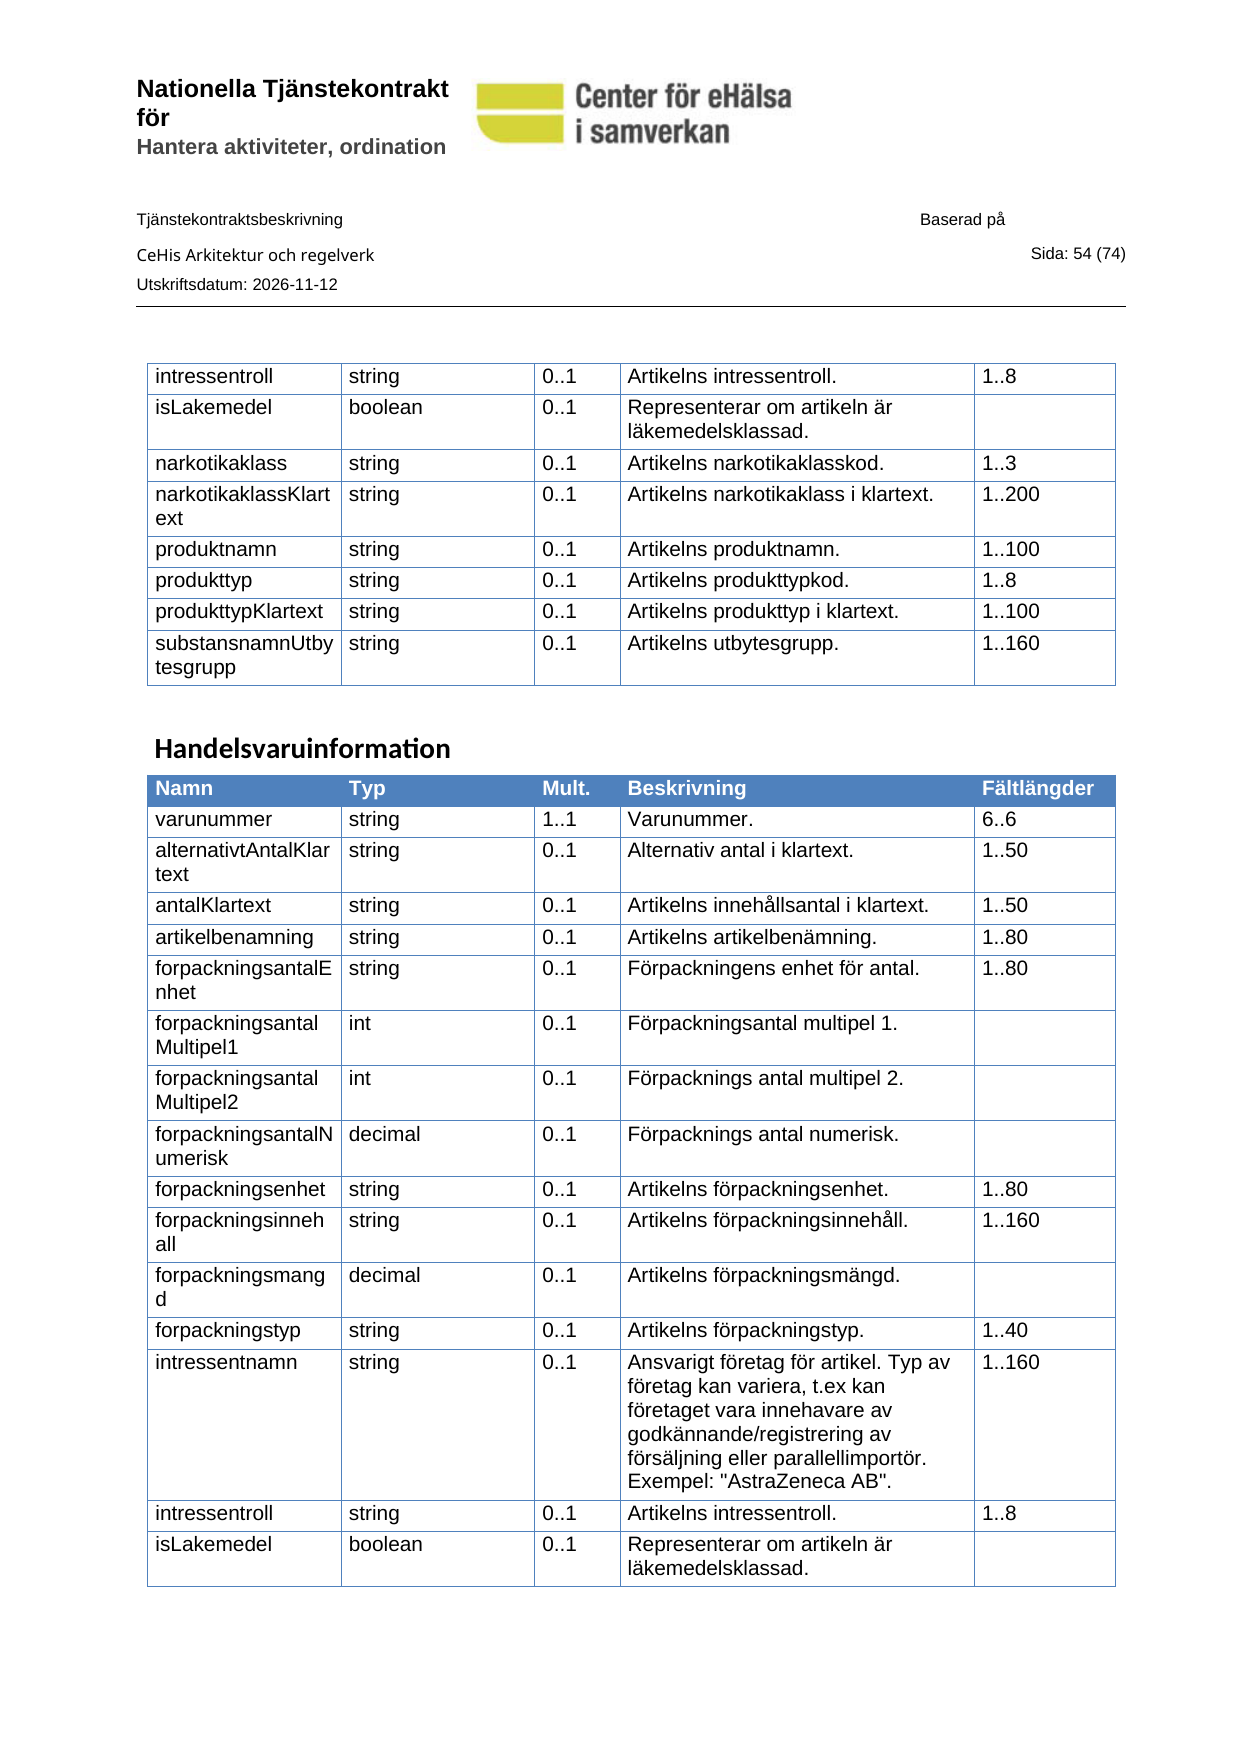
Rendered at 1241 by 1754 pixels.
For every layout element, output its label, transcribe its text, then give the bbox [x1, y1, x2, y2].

table_cell produktnamn [148, 537, 341, 567]
table_cell 1..50 [975, 893, 1115, 923]
table_cell 0..1 [535, 1121, 620, 1176]
table_cell string [342, 893, 534, 923]
table_cell 1..1 [535, 807, 620, 837]
table_cell string [342, 1318, 534, 1348]
table_cell 0..1 [535, 838, 620, 892]
table_cell isLakemedel [148, 395, 341, 449]
picture [471, 78, 797, 151]
table_cell Representerar om artikeln är läkemedelsklassad. [621, 1532, 974, 1586]
table_cell 0..1 [535, 599, 620, 629]
table_cell 1..200 [975, 482, 1115, 536]
table_cell string [342, 838, 534, 892]
table_cell 1..100 [975, 599, 1115, 629]
table_cell 1..40 [975, 1318, 1115, 1348]
table_cell intressentnamn [148, 1350, 341, 1499]
table_cell string [342, 631, 534, 685]
table_cell 0..1 [535, 568, 620, 598]
table_cell 1..8 [975, 568, 1115, 598]
table_cell 0..1 [535, 893, 620, 923]
table_cell string [342, 1177, 534, 1207]
list Handelsvaruinformation [148, 731, 1181, 766]
table_header Beskrivning [621, 776, 974, 806]
table_cell 1..160 [975, 1350, 1115, 1499]
table_cell Förpackningsantal multipel 1. [621, 1011, 974, 1065]
table_cell forpackningsantalEnhet [148, 956, 341, 1010]
table_cell Alternativ antal i klartext. [621, 838, 974, 892]
table_cell 0..1 [535, 1501, 620, 1531]
table_cell Förpackningens enhet för antal. [621, 956, 974, 1010]
table_cell string [342, 364, 534, 394]
table_cell [975, 1066, 1115, 1120]
table_cell 6..6 [975, 807, 1115, 837]
table_cell 1..160 [975, 631, 1115, 685]
table_cell antalKlartext [148, 893, 341, 923]
table_cell Artikelns förpackningsmängd. [621, 1263, 974, 1317]
table_cell 0..1 [535, 395, 620, 449]
table_cell narkotikaklassKlartext [148, 482, 341, 536]
table_cell [975, 395, 1115, 449]
table_cell 0..1 [535, 1011, 620, 1065]
table_cell 0..1 [535, 364, 620, 394]
table_cell artikelbenamning [148, 925, 341, 955]
table_cell Artikelns förpackningsinnehåll. [621, 1208, 974, 1262]
table_cell Artikelns förpackningsenhet. [621, 1177, 974, 1207]
table_cell 0..1 [535, 1066, 620, 1120]
table_cell forpackningsinnehall [148, 1208, 341, 1262]
table_cell [975, 1121, 1115, 1176]
table_cell Artikelns narkotikaklass i klartext. [621, 482, 974, 536]
table_cell 0..1 [535, 1318, 620, 1348]
table_cell int [342, 1011, 534, 1065]
table_cell substansnamnUtbytesgrupp [148, 631, 341, 685]
table_cell 0..1 [535, 1208, 620, 1262]
table_cell string [342, 925, 534, 955]
table_header Mult. [535, 776, 620, 806]
table_cell Representerar om artikeln är läkemedelsklassad. [621, 395, 974, 449]
table_cell intressentroll [148, 1501, 341, 1531]
table_cell Artikelns artikelbenämning. [621, 925, 974, 955]
table_cell string [342, 599, 534, 629]
table_cell Artikelns intressentroll. [621, 1501, 974, 1531]
table_cell int [342, 1066, 534, 1120]
table_cell 1..80 [975, 956, 1115, 1010]
table_cell Artikelns produkttypkod. [621, 568, 974, 598]
table_cell 1..100 [975, 537, 1115, 567]
table_cell Artikelns narkotikaklasskod. [621, 450, 974, 481]
table_cell Artikelns produkttyp i klartext. [621, 599, 974, 629]
table_cell 0..1 [535, 1532, 620, 1586]
table_cell produkttypKlartext [148, 599, 341, 629]
table_cell Förpacknings antal numerisk. [621, 1121, 974, 1176]
table_cell string [342, 1501, 534, 1531]
table_cell 0..1 [535, 956, 620, 1010]
table_cell narkotikaklass [148, 450, 341, 481]
table_cell string [342, 568, 534, 598]
table_cell forpackningstyp [148, 1318, 341, 1348]
table_cell Förpacknings antal multipel 2. [621, 1066, 974, 1120]
table_cell string [342, 450, 534, 481]
table_header Namn [148, 776, 341, 806]
table_cell string [342, 1208, 534, 1262]
table_cell string [342, 807, 534, 837]
table_cell forpackningsenhet [148, 1177, 341, 1207]
table_cell 1..3 [975, 450, 1115, 481]
table_cell Artikelns intressentroll. [621, 364, 974, 394]
table_cell boolean [342, 395, 534, 449]
table_cell string [342, 956, 534, 1010]
table_header Typ [342, 776, 534, 806]
table_cell Ansvarigt företag för artikel. Typ av företag kan variera, t.ex kan företaget vara innehavare av godkännande/registrering av försäljning eller parallellimportör. Exempel: "AstraZeneca AB". [621, 1350, 974, 1499]
table_cell [975, 1532, 1115, 1586]
table_cell [975, 1263, 1115, 1317]
table_cell 0..1 [535, 1263, 620, 1317]
table_cell forpackningsantalMultipel1 [148, 1011, 341, 1065]
table_cell 1..80 [975, 925, 1115, 955]
table_cell Artikelns förpackningstyp. [621, 1318, 974, 1348]
table_cell 1..8 [975, 364, 1115, 394]
table_cell 0..1 [535, 482, 620, 536]
table_cell string [342, 1350, 534, 1499]
table_cell string [342, 482, 534, 536]
table_cell 1..50 [975, 838, 1115, 892]
table_cell decimal [342, 1121, 534, 1176]
table_cell 0..1 [535, 450, 620, 481]
table_cell Artikelns innehållsantal i klartext. [621, 893, 974, 923]
table_cell intressentroll [148, 364, 341, 394]
table_cell varunummer [148, 807, 341, 837]
table_cell Artikelns produktnamn. [621, 537, 974, 567]
table_cell 1..80 [975, 1177, 1115, 1207]
table_cell forpackningsantalNumerisk [148, 1121, 341, 1176]
table_cell isLakemedel [148, 1532, 341, 1586]
table_cell 0..1 [535, 925, 620, 955]
table_cell 0..1 [535, 537, 620, 567]
table_cell 0..1 [535, 1177, 620, 1207]
table_cell Varunummer. [621, 807, 974, 837]
table_cell 1..8 [975, 1501, 1115, 1531]
table_cell forpackningsantalMultipel2 [148, 1066, 341, 1120]
table_cell forpackningsmangd [148, 1263, 341, 1317]
table_cell decimal [342, 1263, 534, 1317]
table_cell produkttyp [148, 568, 341, 598]
table_cell 0..1 [535, 631, 620, 685]
table_cell 1..160 [975, 1208, 1115, 1262]
table_cell string [342, 537, 534, 567]
table_cell alternativtAntalKlartext [148, 838, 341, 892]
table_cell Artikelns utbytesgrupp. [621, 631, 974, 685]
table_header Fältlängder [975, 776, 1115, 806]
table_cell boolean [342, 1532, 534, 1586]
table_cell 0..1 [535, 1350, 620, 1499]
table_cell [975, 1011, 1115, 1065]
